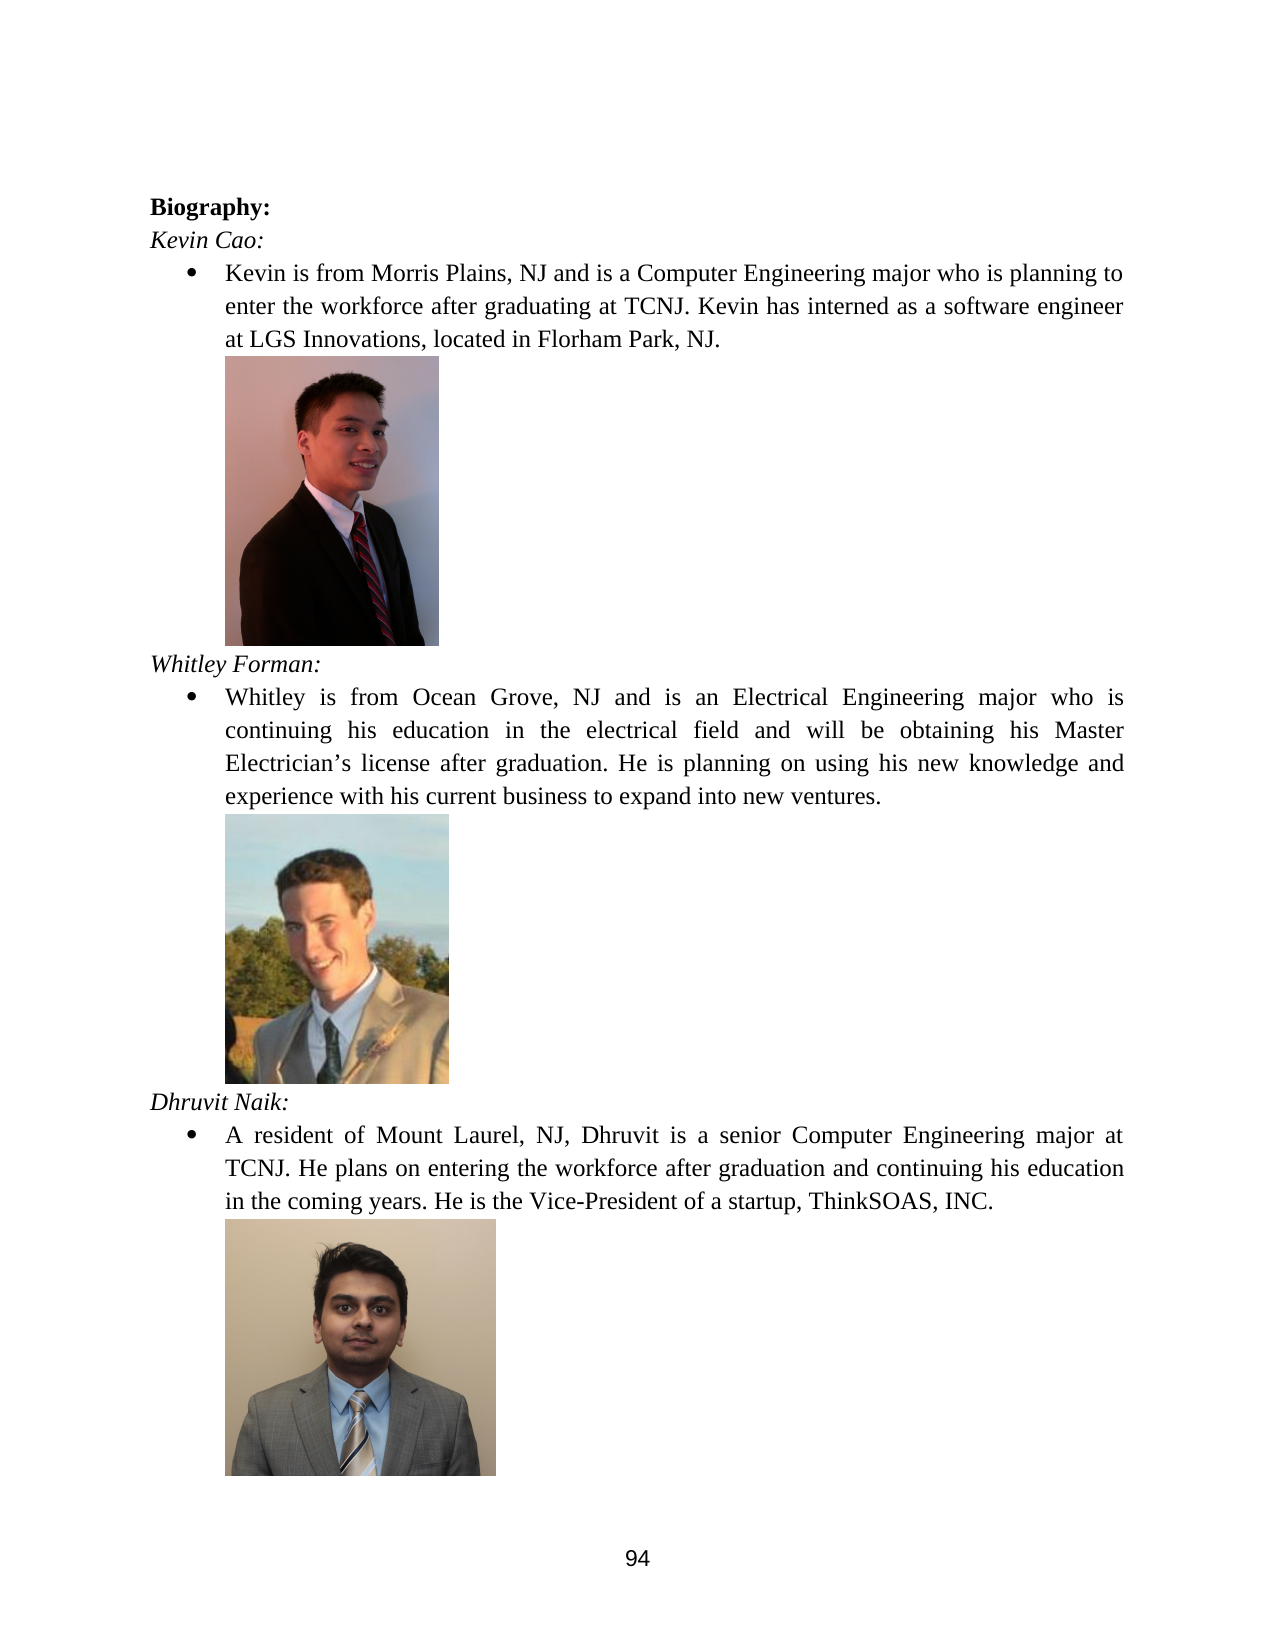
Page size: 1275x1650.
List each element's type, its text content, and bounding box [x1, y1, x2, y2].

text Kevin Cao: [150, 225, 1125, 253]
list Kevin is from Morris Plains, NJ and is a Computer Engineering major who is planning to enter the workforce after graduating at TCNJ. Kevin has interned as a software engineer at LGS Innovations, located in Florham Park, NJ. [187, 258, 1125, 352]
text Whitley Forman: [150, 649, 1125, 678]
picture [225, 1219, 496, 1476]
text Biography: [150, 192, 1125, 220]
list Whitley is from Ocean Grove, NJ and is an Electrical Engineering major who is continuing his education in the electrical field and will be obtaining his Master Electrician’s license after graduation. He is planning on using his new knowledge and experience with his current business to expand into new ventures. [187, 682, 1125, 810]
list A resident of Mount Laurel, NJ, Dhruvit is a senior Computer Engineering major at TCNJ. He plans on entering the workforce after graduation and continuing his education in the coming years. He is the Vice-President of a startup, ThinkSOAS, INC. [187, 1120, 1125, 1215]
text Dhruvit Naik: [150, 1087, 1125, 1116]
picture [225, 356, 439, 646]
picture [225, 814, 449, 1084]
